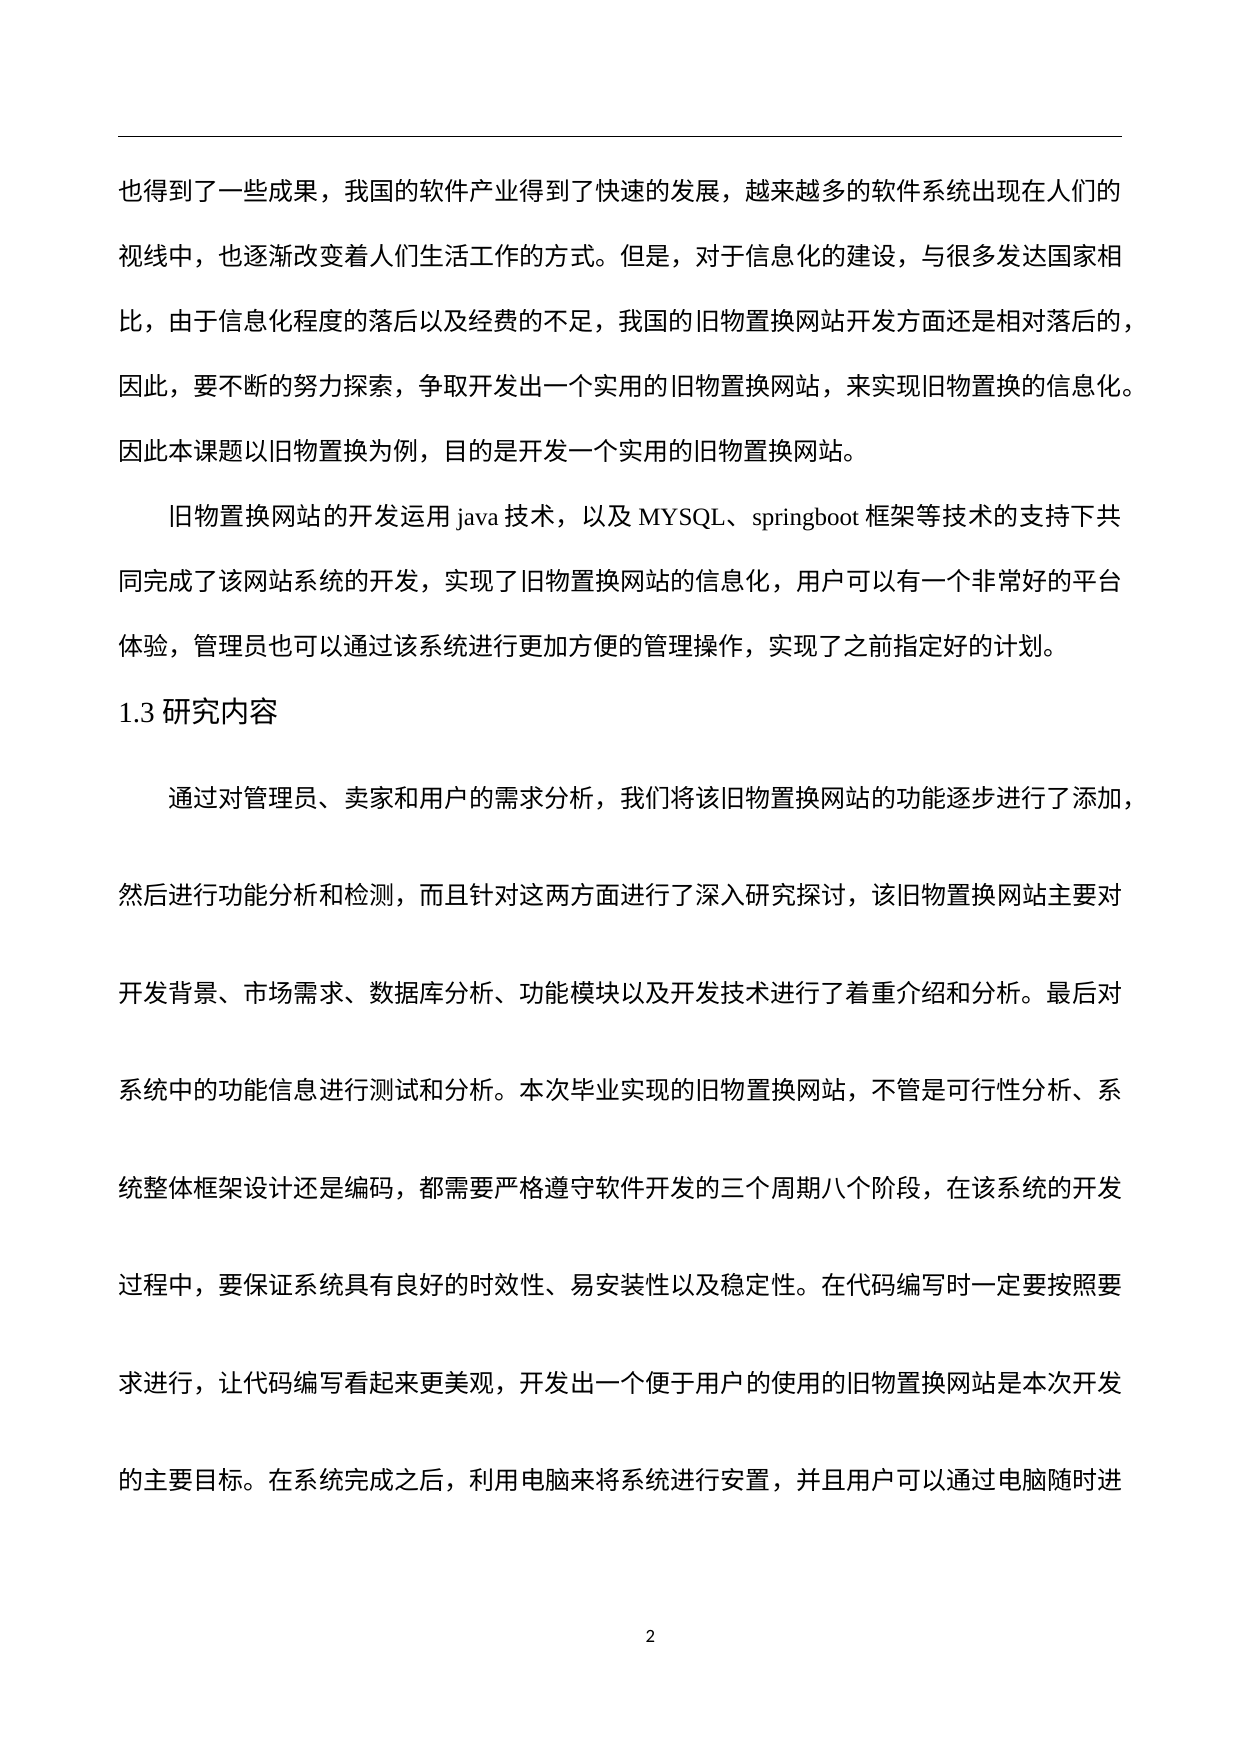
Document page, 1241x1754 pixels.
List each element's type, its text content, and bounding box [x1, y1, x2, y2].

text 旧物置换网站的开发运用java技术，以及MYSQL、springboot框架等技术的支持下共同完成了该网站系统的开发，实现了旧物置换网站的信息化，用户可以有一个非常好的平台体验，管理员也可以通过该系统进行更加方便的管理操作，实现了之前指定好的计划。 [118, 482, 1122, 677]
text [118, 764, 1122, 1511]
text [118, 157, 1122, 482]
subtitle 1.3 研究内容 [118, 677, 1122, 742]
